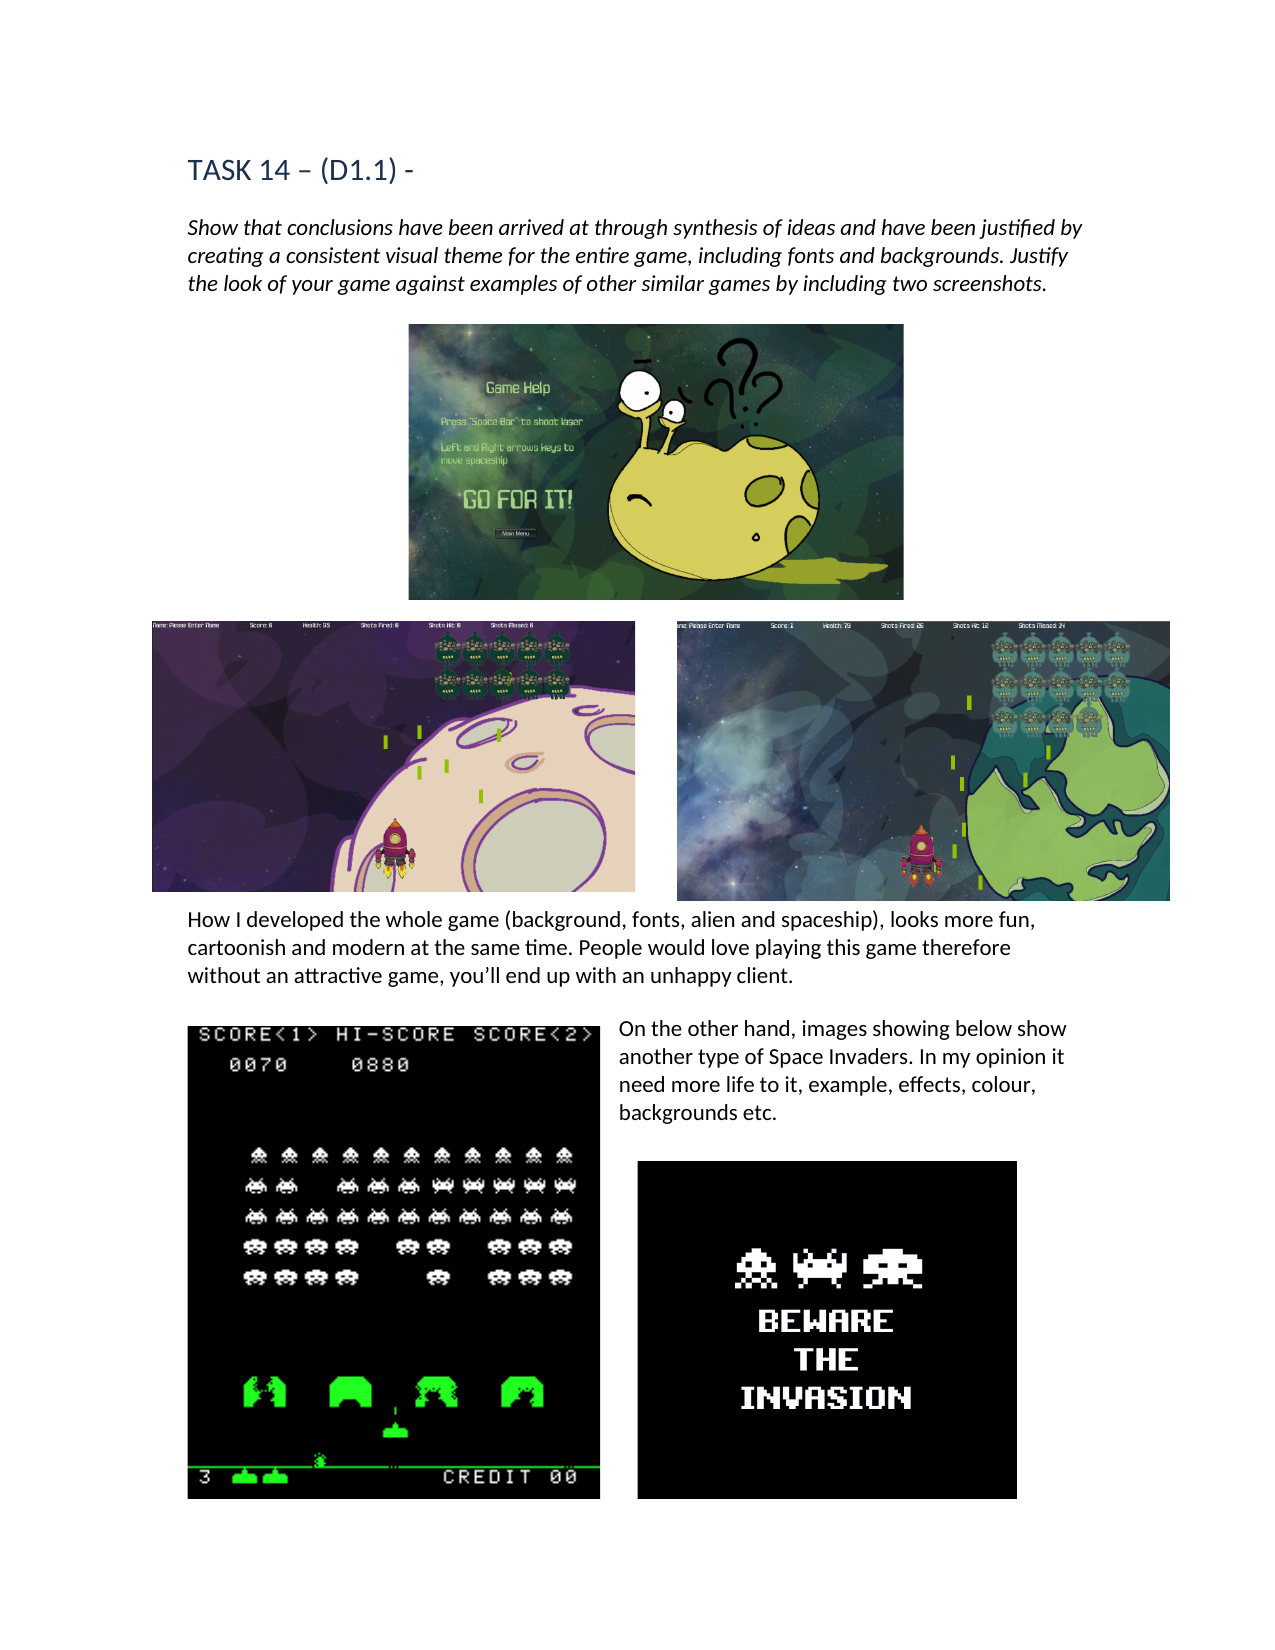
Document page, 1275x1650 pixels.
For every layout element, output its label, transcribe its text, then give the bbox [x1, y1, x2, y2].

picture [408, 324, 904, 600]
picture [187, 1026, 600, 1499]
text Show that conclusions have been arrived at through synthesis of ideas and have been justified by creating a consistent visual theme for the entire game, including fonts and backgrounds. Justify the look of your game against examples of other similar games by including two screenshots. [187, 213, 1087, 297]
picture [637, 1161, 1017, 1499]
text TASK 14 – (D1.1) - [187, 150, 1087, 188]
picture [677, 621, 1170, 901]
text On the other hand, images showing below show another type of Space Invaders. In my opinion it need more life to it, example, effects, colour, backgrounds etc. [187, 1014, 1087, 1127]
picture [152, 621, 636, 892]
